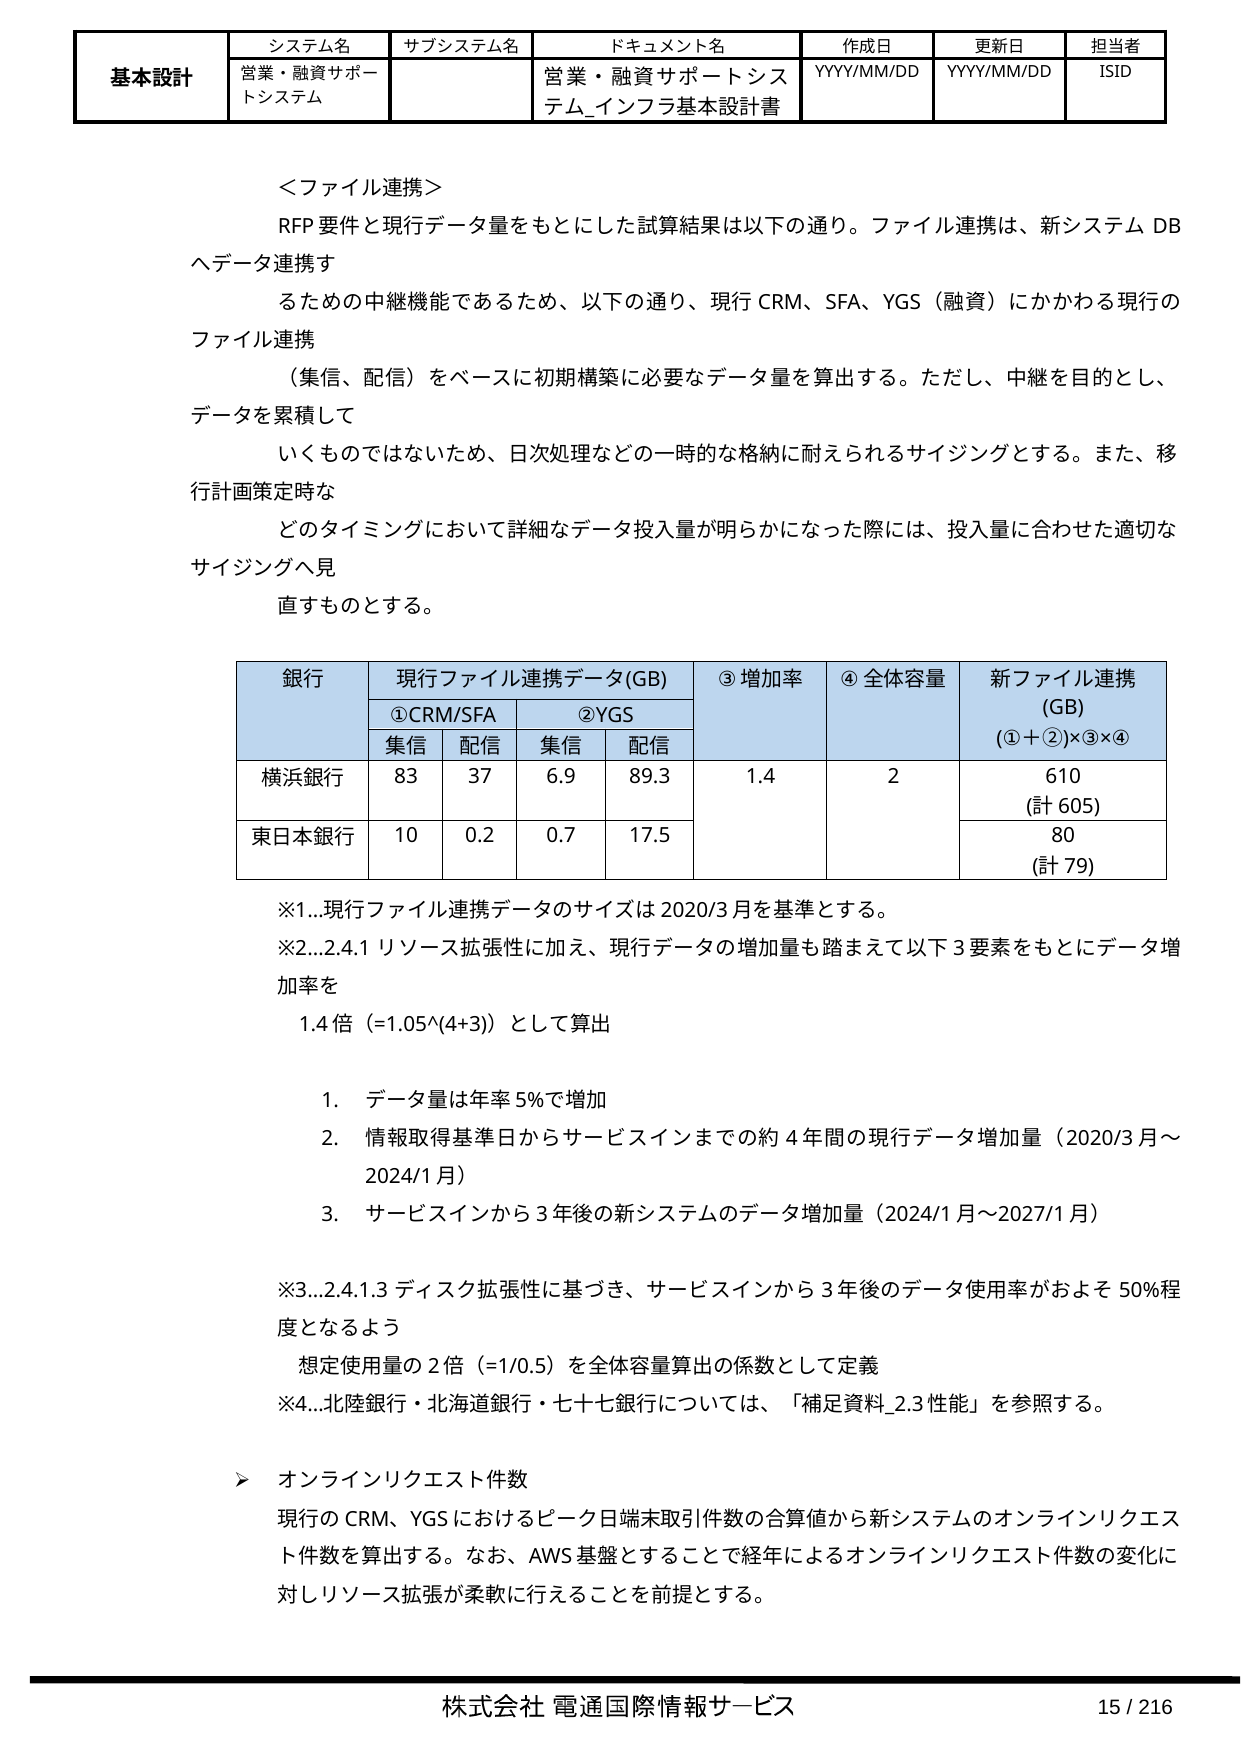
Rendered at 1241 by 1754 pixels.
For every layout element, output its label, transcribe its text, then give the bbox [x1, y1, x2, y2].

text いくものではないため、日次処理などの一時的な格納に耐えられるサイジングとする。また、移行計画策定時な [190, 433, 1181, 509]
list ※3…2.4.1.3 ディスク拡張性に基づき、サービスインから3年後のデータ使用率がおよそ50%程度となるよう [278, 1270, 1181, 1346]
table_cell 集信 [369, 730, 442, 760]
table_cell 83 [369, 761, 442, 819]
table_cell ②YGS [517, 700, 693, 728]
table_cell 東日本銀行 [237, 821, 368, 879]
list オンラインリクエスト件数 [234, 1460, 1181, 1498]
list ※1…現行ファイル連携データのサイズは2020/3月を基準とする。 [278, 699, 1181, 928]
table_cell 横浜銀行 [237, 761, 368, 819]
list サービスインから3年後の新システムのデータ増加量（2024/1月～2027/1月） [321, 1194, 1181, 1232]
list 情報取得基準日からサービスインまでの約4年間の現行データ増加量（2020/3月～2024/1月） [321, 1118, 1181, 1194]
picture [442, 1694, 794, 1718]
list ※4…北陸銀行・北海道銀行・七十七銀行については、「補足資料_2.3性能」を参照する。 [278, 1384, 1181, 1422]
table_header 現行ファイル連携データ(GB) [369, 662, 693, 699]
table_cell 1.4 [694, 761, 826, 879]
table_header 新ファイル連携(GB) (①＋②)×③×④ [960, 662, 1166, 760]
table_header 銀行 [237, 662, 368, 760]
table_header ④全体容量 [827, 662, 959, 760]
table_cell 80 (計 79) [960, 821, 1166, 879]
text 直すものとする。 [190, 585, 1181, 623]
list データ量は年率5%で増加 [321, 1080, 1181, 1118]
text るための中継機能であるため、以下の通り、現行CRM、SFA、YGS（融資）にかかわる現行のファイル連携 [190, 281, 1181, 357]
table_cell 0.2 [443, 821, 516, 879]
text （集信、配信）をベースに初期構築に必要なデータ量を算出する。ただし、中継を目的とし、データを累積して [190, 357, 1181, 433]
table_cell 集信 [517, 730, 605, 760]
list 想定使用量の2倍（=1/0.5）を全体容量算出の係数として定義 [278, 1346, 1181, 1384]
table_cell 17.5 [606, 821, 693, 879]
table_cell 2 [827, 761, 959, 879]
list 現行のCRM、YGSにおけるピーク日端末取引件数の合算値から新システムのオンラインリクエスト件数を算出する。なお、AWS基盤とすることで経年によるオンラインリクエスト件数の変化に対しリソース拡張が柔軟に行えることを前提とする。 [278, 1498, 1181, 1612]
table_cell 89.3 [606, 761, 693, 819]
table_cell 配信 [606, 730, 693, 760]
table_cell 610 (計 605) [960, 761, 1166, 819]
table_cell ①CRM/SFA [369, 700, 516, 728]
table_cell 10 [369, 821, 442, 879]
text どのタイミングにおいて詳細なデータ投入量が明らかになった際には、投入量に合わせた適切なサイジングへ見 [190, 509, 1181, 585]
list ＜ファイル連携＞ [278, 167, 1181, 205]
list 1.4倍（=1.05^(4+3)）として算出 [278, 1004, 1181, 1042]
table_cell 6.9 [517, 761, 605, 819]
table_cell 37 [443, 761, 516, 819]
list ※2…2.4.1 リソース拡張性に加え、現行データの増加量も踏まえて以下3要素をもとにデータ増加率を [278, 928, 1181, 1004]
table_header ③増加率 [694, 662, 826, 760]
text RFP要件と現行データ量をもとにした試算結果は以下の通り。ファイル連携は、新システムDBへデータ連携す [190, 205, 1181, 281]
table_cell 0.7 [517, 821, 605, 879]
table_cell 配信 [443, 730, 516, 760]
